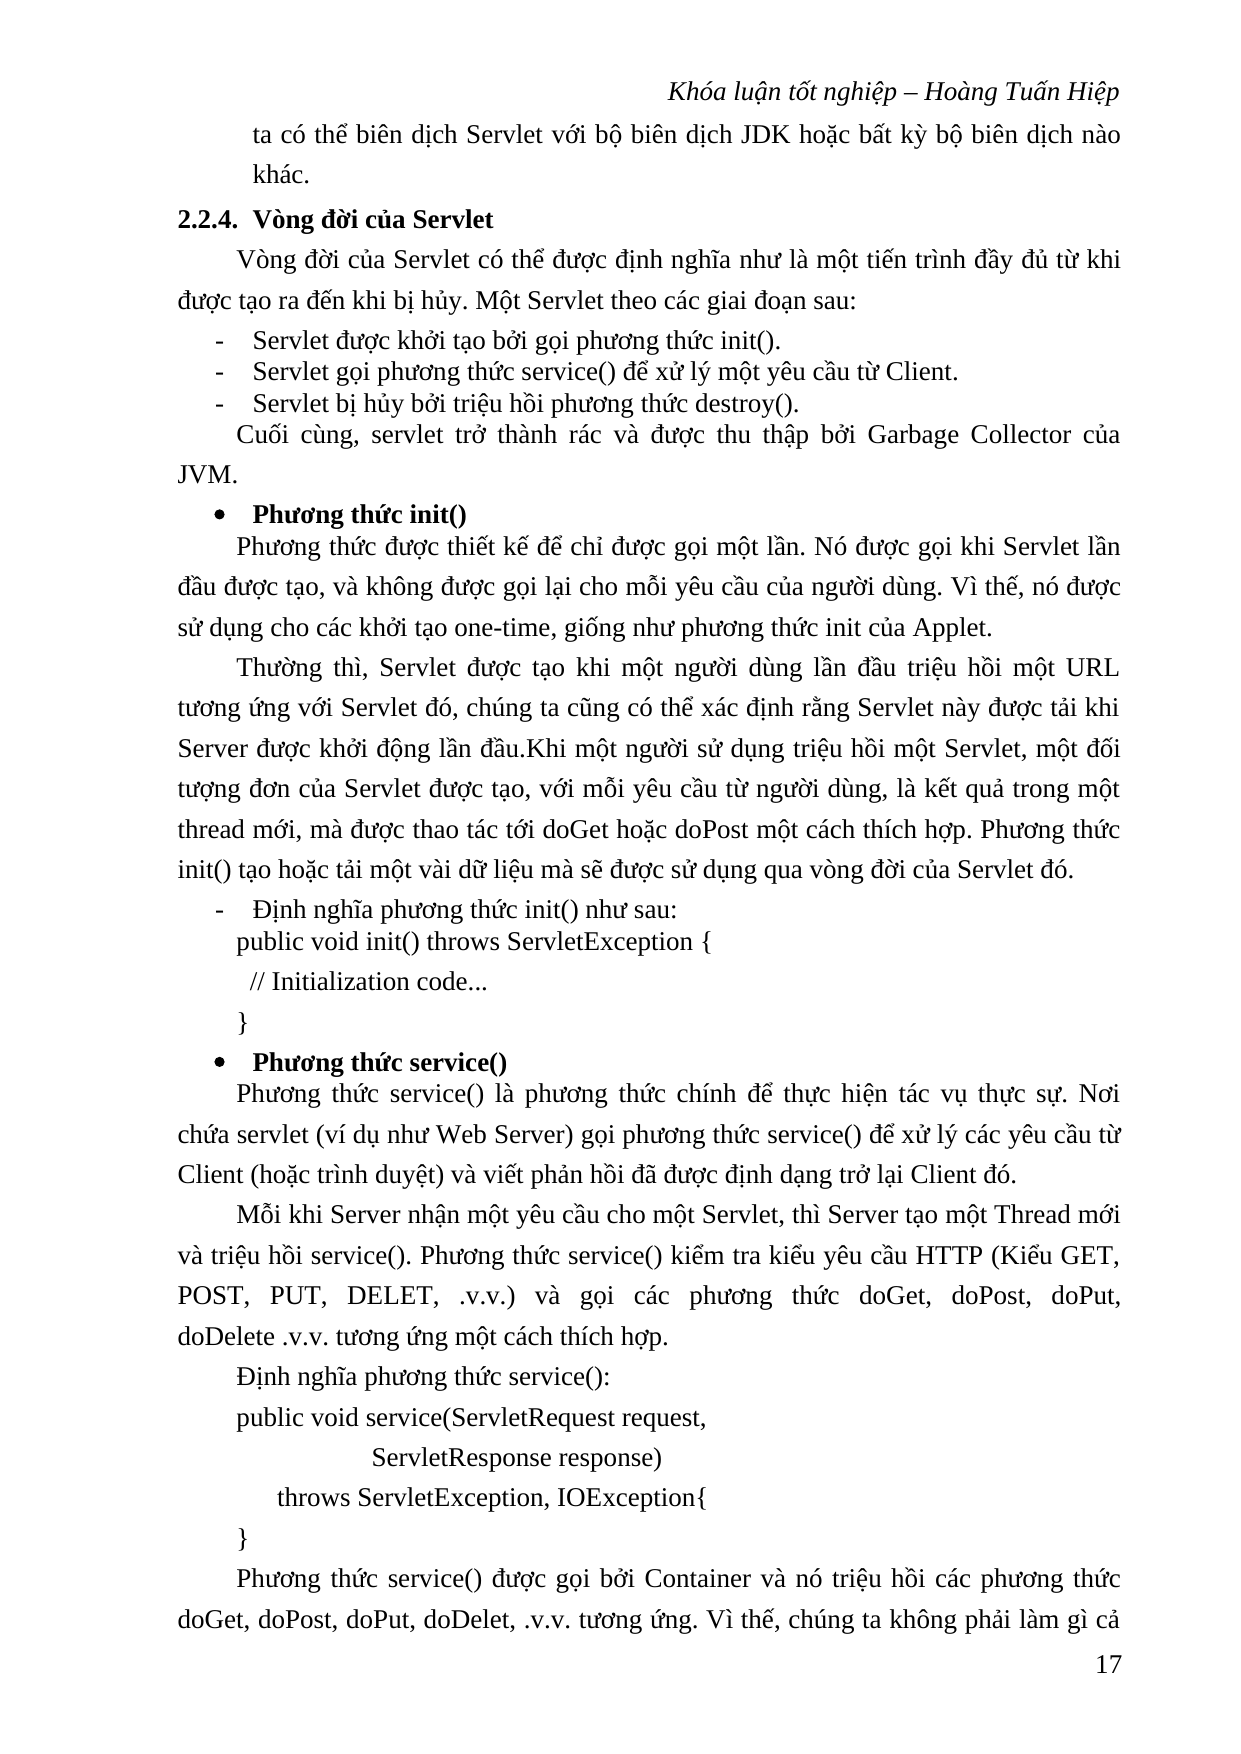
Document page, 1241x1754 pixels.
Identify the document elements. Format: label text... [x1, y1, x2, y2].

text } [177, 1522, 1122, 1553]
text } [177, 1006, 1122, 1037]
text Định nghĩa phương thức service(): [177, 1360, 1122, 1391]
list Phương thức init() [215, 499, 1122, 530]
list Servlet bị hủy bởi triệu hồi phương thức destroy(). [215, 387, 1122, 418]
list Phương thức service() [215, 1046, 1122, 1077]
list Servlet được khởi tạo bởi gọi phương thức init(). [215, 324, 1122, 356]
text public void init() throws ServletException { [177, 925, 1122, 956]
text Phương thức được thiết kế để chỉ được gọi một lần. Nó được gọi khi Servlet lần đầu được tạo, và không được gọi lại cho mỗi yêu cầu của người dùng. Vì thế, nó được sử dụng cho các khởi tạo one-time, giống như phương thức init của Applet. [177, 530, 1122, 642]
subtitle Vòng đời của Servlet [177, 203, 1122, 234]
text Cuối cùng, servlet trở thành rác và được thu thập bởi Garbage Collector của JVM. [177, 418, 1122, 489]
text Thường thì, Servlet được tạo khi một người dùng lần đầu triệu hồi một URL tương ứng với Servlet đó, chúng ta cũng có thể xác định rằng Servlet này được tải khi Server được khởi động lần đầu.Khi một người sử dụng triệu hồi một Servlet, một đối tượng đơn của Servlet được tạo, với mỗi yêu cầu từ người dùng, là kết quả trong một thread mới, mà được thao tác tới doGet hoặc doPost một cách thích hợp. Phương thức init() tạo hoặc tải một vài dữ liệu mà sẽ được sử dụng qua vòng đời của Servlet đó. [177, 651, 1122, 884]
text Vòng đời của Servlet có thể được định nghĩa như là một tiến trình đầy đủ từ khi được tạo ra đến khi bị hủy. Một Servlet theo các giai đoạn sau: [177, 243, 1122, 315]
text Phương thức service() là phương thức chính để thực hiện tác vụ thực sự. Nơi chứa servlet (ví dụ như Web Server) gọi phương thức service() để xử lý các yêu cầu từ Client (hoặc trình duyệt) và viết phản hồi đã được định dạng trở lại Client đó. [177, 1077, 1122, 1189]
list Servlet gọi phương thức service() để xử lý một yêu cầu từ Client. [215, 356, 1122, 387]
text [177, 1562, 1122, 1634]
text ServletResponse response) [177, 1441, 1122, 1472]
list Định nghĩa phương thức init() như sau: [215, 894, 1122, 925]
text Mỗi khi Server nhận một yêu cầu cho một Servlet, thì Server tạo một Thread mới và triệu hồi service(). Phương thức service() kiểm tra kiểu yêu cầu HTTP (Kiểu GET, POST, PUT, DELET, .v.v.) và gọi các phương thức doGet, doPost, doPut, doDelete .v.v. tương ứng một cách thích hợp. [177, 1198, 1122, 1351]
text // Initialization code... [177, 965, 1122, 996]
text public void service(ServletRequest request, [177, 1401, 1122, 1432]
text throws ServletException, IOException{ [177, 1481, 1122, 1513]
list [215, 118, 1122, 190]
